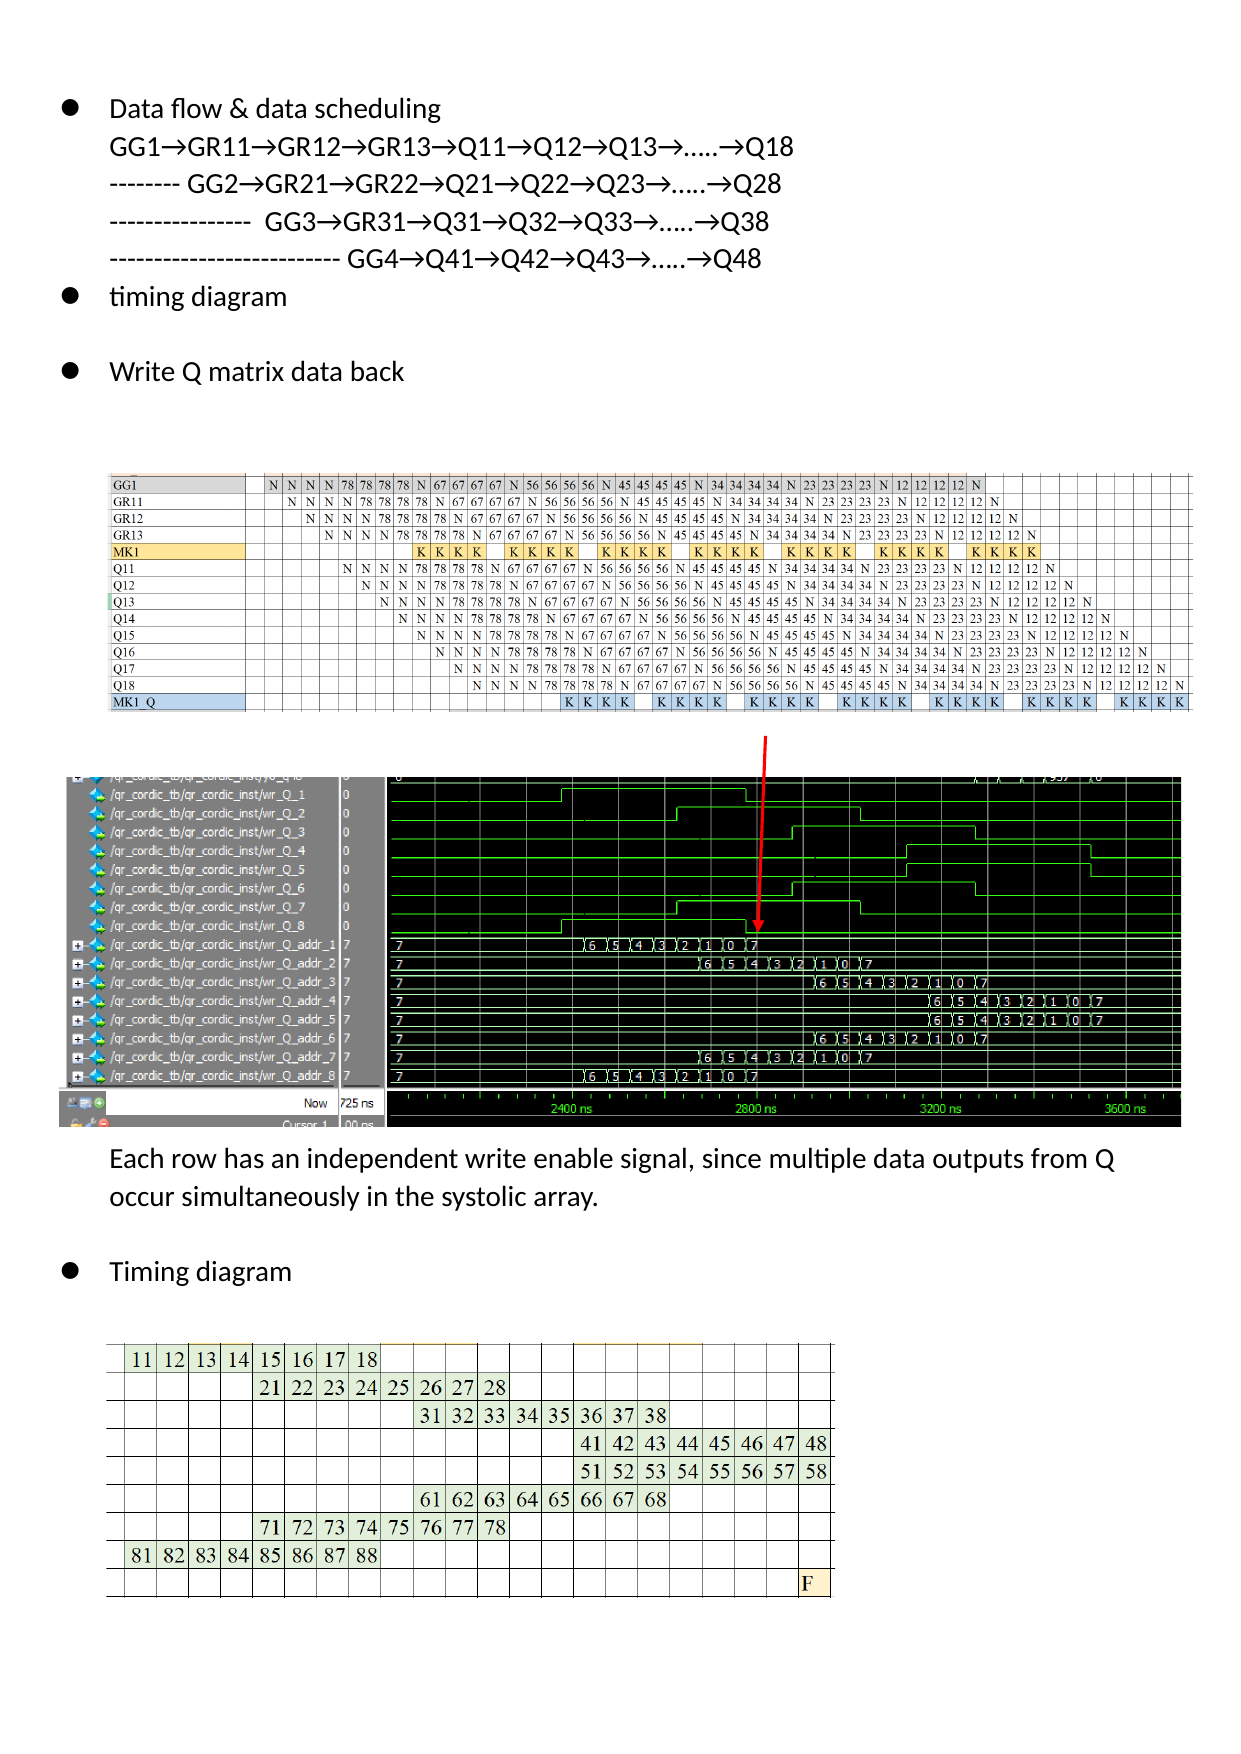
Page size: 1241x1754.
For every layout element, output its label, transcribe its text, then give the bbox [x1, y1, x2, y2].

list Write Q matrix data back [59, 352, 1181, 389]
text ---------------- GG3→GR31→Q31→Q32→Q33→…..→Q38 [59, 202, 1181, 239]
text GG1→GR11→GR12→GR13→Q11→Q12→Q13→…..→Q18 [59, 127, 1181, 164]
list Timing diagram [59, 1252, 1181, 1289]
list Data flow & data scheduling [59, 89, 1181, 127]
picture [59, 777, 1182, 1127]
text -------------------------- GG4→Q41→Q42→Q43→…..→Q48 [59, 239, 1181, 277]
picture [106, 1343, 836, 1598]
text Each row has an independent write enable signal, since multiple data outputs from Q occur simultaneously in the systolic array. [109, 1139, 1181, 1214]
list timing diagram [59, 277, 1181, 314]
text -------- GG2→GR21→GR22→Q21→Q22→Q23→…..→Q28 [59, 164, 1181, 202]
picture [107, 473, 1194, 712]
